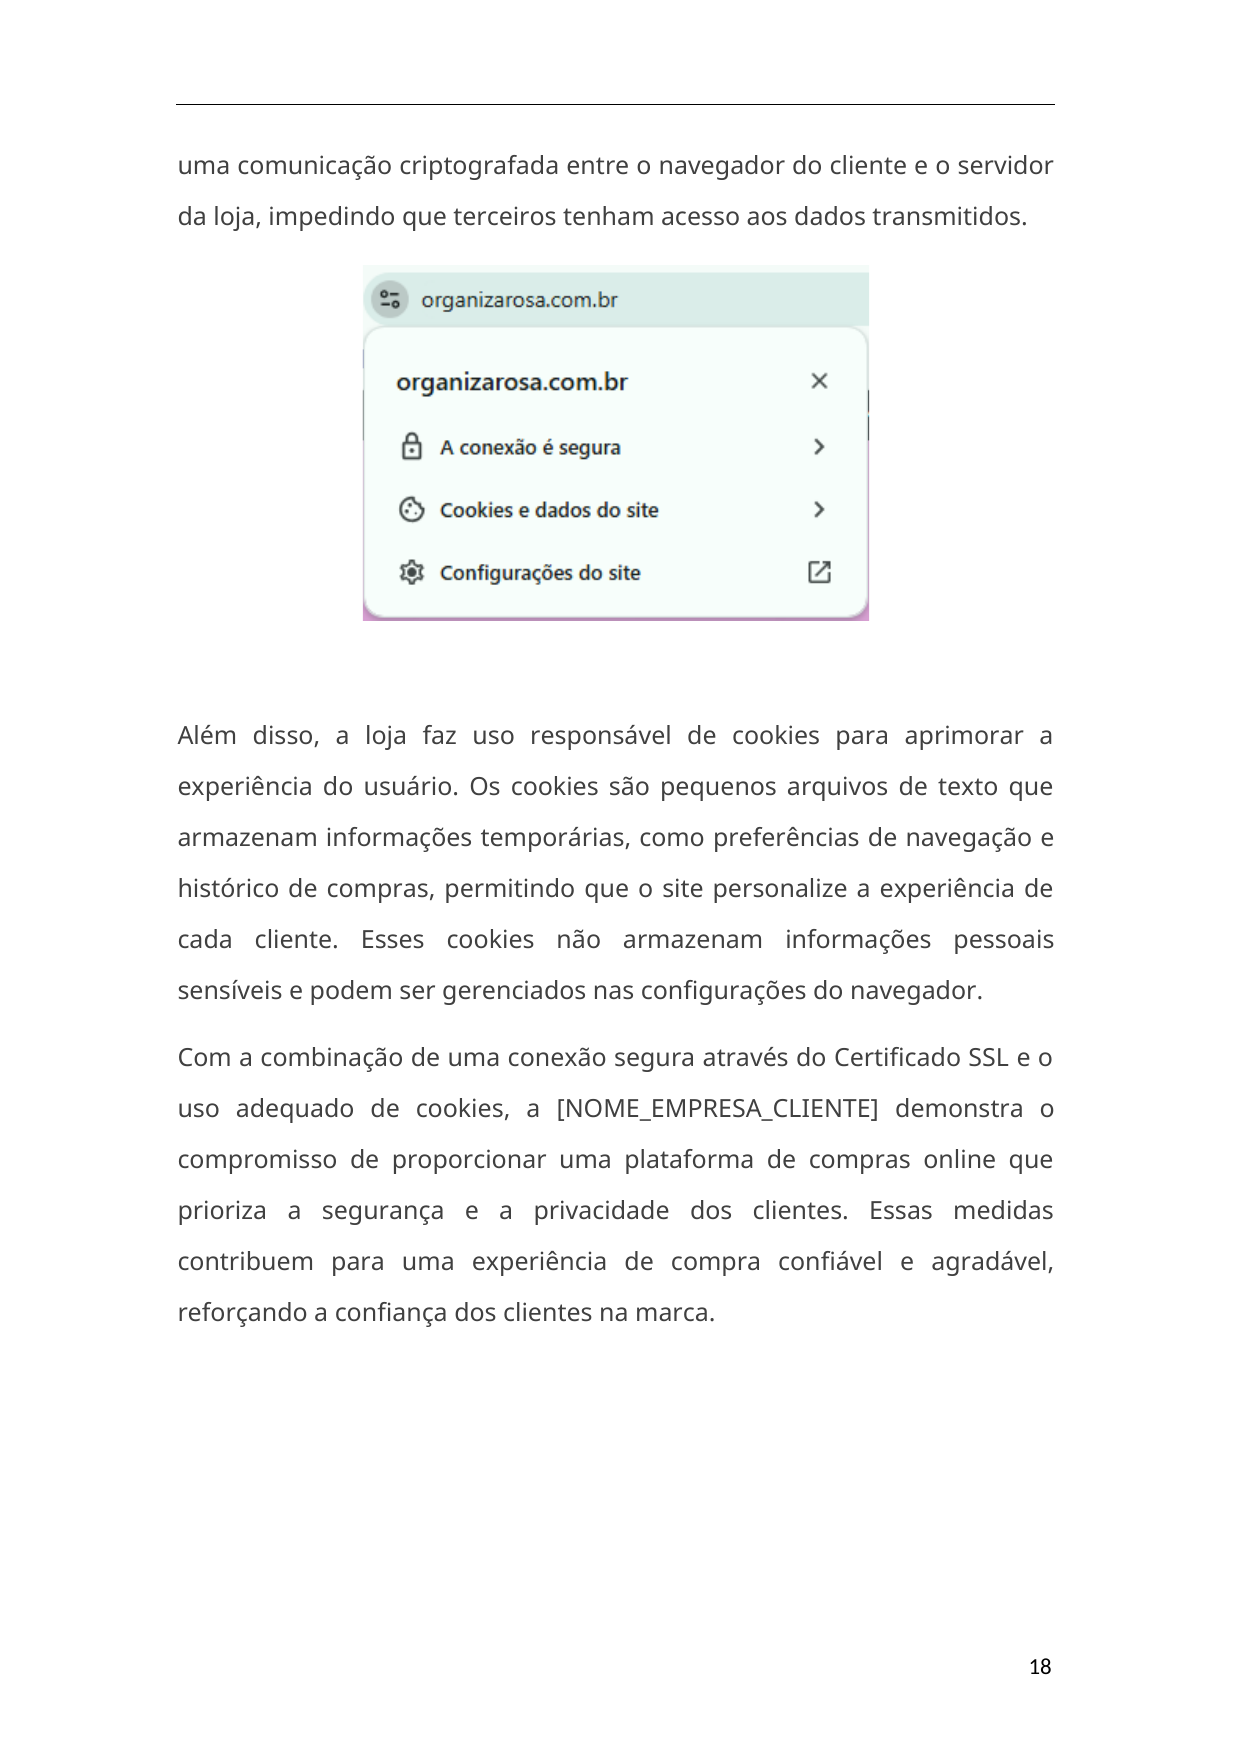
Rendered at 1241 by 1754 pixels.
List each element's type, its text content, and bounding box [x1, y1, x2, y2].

text Além disso, a loja faz uso responsável de cookies para aprimorar a experiência do usuário. Os cookies são pequenos arquivos de texto que armazenam informações temporárias, como preferências de navegação e histórico de compras, permitindo que o site personalize a experiência de cada cliente. Esses cookies não armazenam informações pessoais sensíveis e podem ser gerenciados nas configurações do navegador. [177, 717, 1055, 1007]
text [177, 148, 1055, 233]
picture [362, 265, 870, 621]
text Com a combinação de uma conexão segura através do Certificado SSL e o uso adequado de cookies, a [NOME_EMPRESA_CLIENTE] demonstra o compromisso de proporcionar uma plataforma de compras online que prioriza a segurança e a privacidade dos clientes. Essas medidas contribuem para uma experiência de compra confiável e agradável, reforçando a confiança dos clientes na marca. [177, 1039, 1055, 1329]
